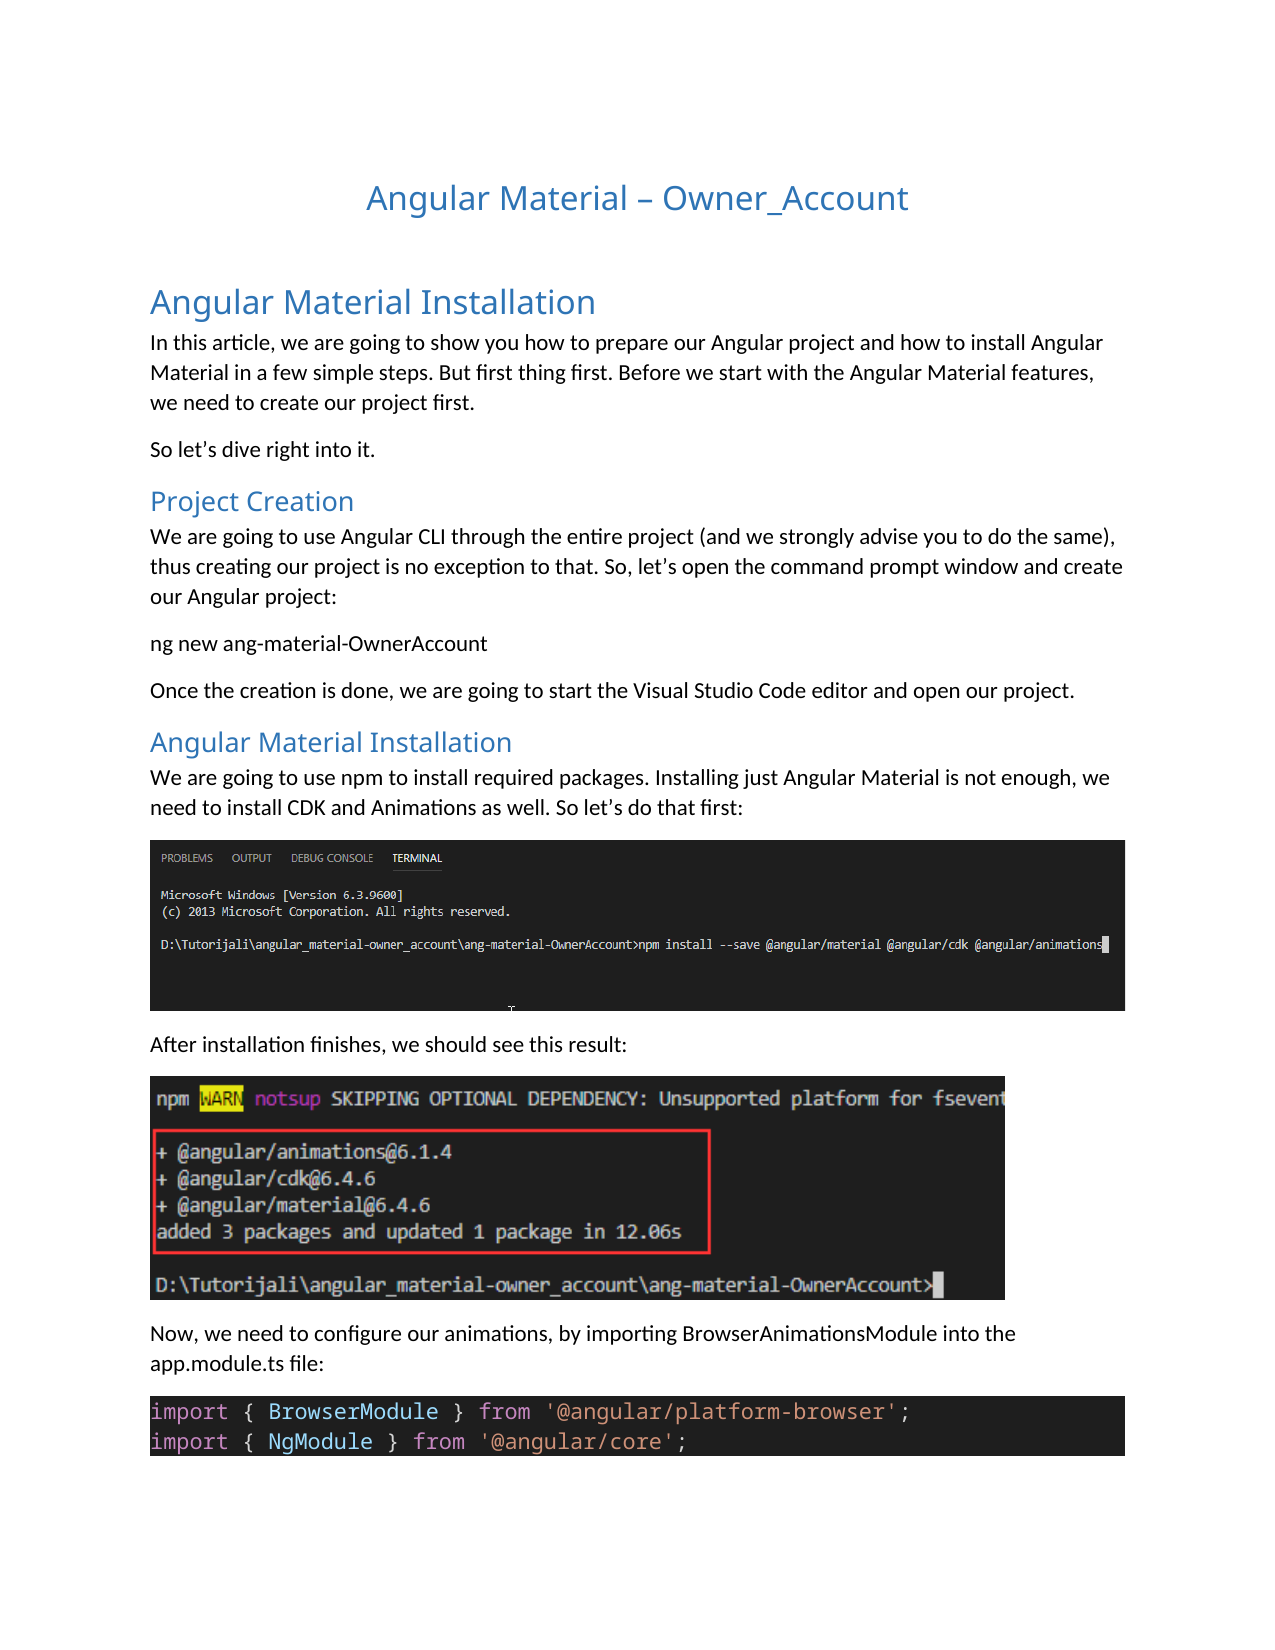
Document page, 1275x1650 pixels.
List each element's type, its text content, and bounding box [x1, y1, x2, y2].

text We are going to use Angular CLI through the entire project (and we strongly advise you to do the same), thus creating our project is no exception to that. So, let’s open the command prompt window and create our Angular project: [150, 522, 1125, 611]
picture [150, 1076, 1005, 1300]
text import { NgModule } from '@angular/core'; [150, 1426, 1125, 1456]
text After installation finishes, we should see this result: [150, 1030, 1125, 1058]
subtitle Angular Material Installation [150, 723, 1125, 760]
text So let’s dive right into it. [150, 435, 1125, 463]
subtitle Angular Material Installation [150, 279, 1125, 324]
subtitle Angular Material – Owner_Account [150, 175, 1125, 220]
text Once the creation is done, we are going to start the Visual Studio Code editor and open our project. [150, 676, 1125, 704]
subtitle Project Creation [150, 482, 1125, 519]
text Now, we need to configure our animations, by importing BrowserAnimationsModule into the app.module.ts file: [150, 1319, 1125, 1377]
text We are going to use npm to install required packages. Installing just Angular Material is not enough, we need to install CDK and Animations as well. So let’s do that first: [150, 763, 1125, 821]
text ng new ang-material-OwnerAccount [150, 629, 1125, 657]
text import { BrowserModule } from '@angular/platform-browser'; [150, 1396, 1125, 1426]
picture [150, 840, 1125, 1011]
text In this article, we are going to show you how to prepare our Angular project and how to install Angular Material in a few simple steps. But first thing first. Before we start with the Angular Material features, we need to create our project first. [150, 328, 1125, 417]
